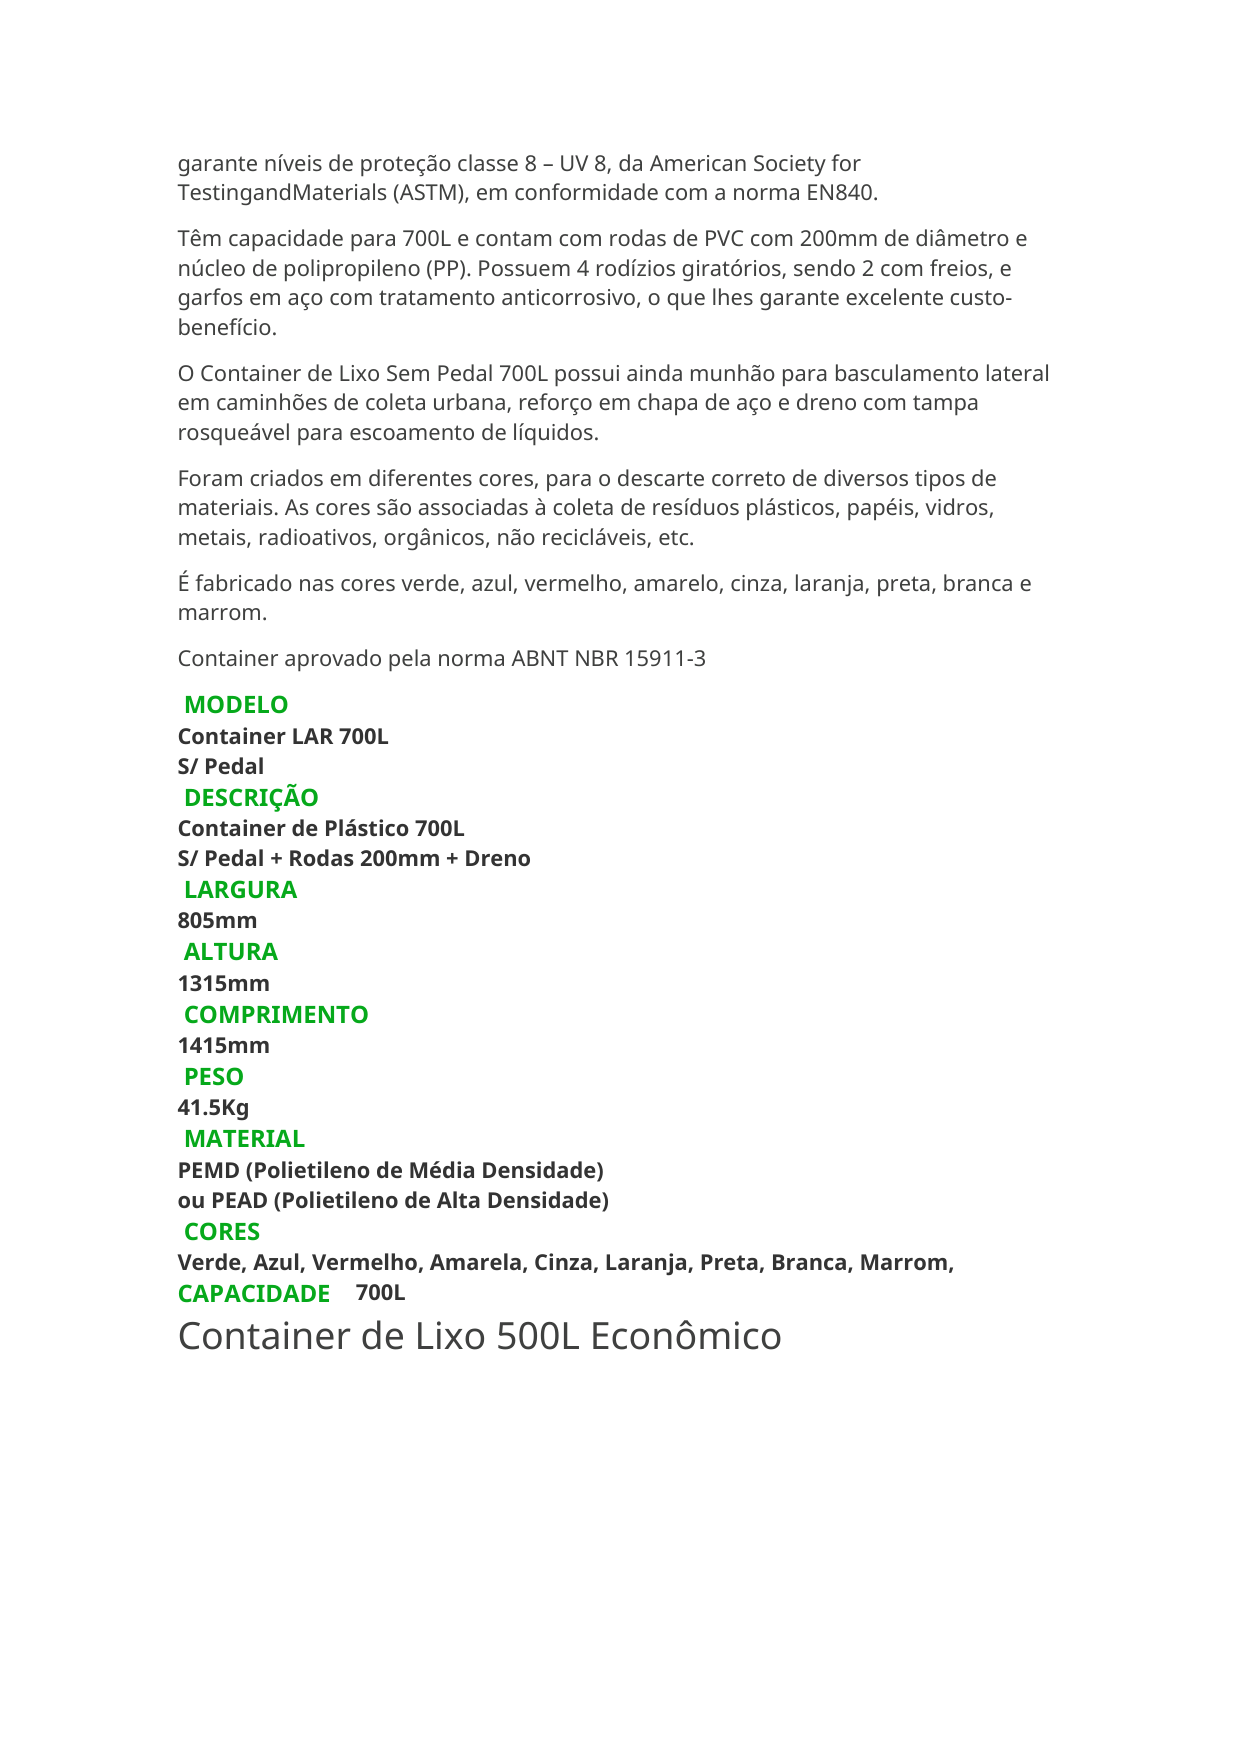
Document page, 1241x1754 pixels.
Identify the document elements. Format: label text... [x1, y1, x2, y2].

text O Container de Lixo Sem Pedal 700L possui ainda munhão para basculamento lateral em caminhões de coleta urbana, reforço em chapa de aço e dreno com tampa rosqueável para escoamento de líquidos. [177, 358, 1063, 447]
text DESCRIÇÃO [177, 780, 1063, 813]
text 1315mm [177, 968, 1063, 997]
text PEMD (Polietileno de Média Densidade) ou PEAD (Polietileno de Alta Densidade) [177, 1155, 1063, 1214]
text Container de Lixo 500L Econômico [177, 1309, 1063, 1360]
text Container aprovado pela norma ABNT NBR 15911-3 [177, 643, 1063, 673]
text 41.5Kg [177, 1092, 1063, 1122]
text Verde, Azul, Vermelho, Amarela, Cinza, Laranja, Preta, Branca, Marrom, [177, 1247, 1063, 1277]
text MATERIAL [177, 1122, 1063, 1155]
text Container de Plástico 700L S/ Pedal + Rodas 200mm + Dreno [177, 813, 1063, 873]
text É fabricado nas cores verde, azul, vermelho, amarelo, cinza, laranja, preta, branca e marrom. [177, 568, 1063, 627]
text ALTURA [177, 935, 1063, 968]
text Têm capacidade para 700L e contam com rodas de PVC com 200mm de diâmetro e núcleo de polipropileno (PP). Possuem 4 rodízios giratórios, sendo 2 com freios, e garfos em aço com tratamento anticorrosivo, o que lhes garante excelente custo-benefício. [177, 223, 1063, 342]
text Container LAR 700L S/ Pedal [177, 721, 1063, 780]
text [177, 148, 1063, 207]
text CAPACIDADE 700L [177, 1277, 1063, 1309]
text LARGURA [177, 873, 1063, 905]
text CORES [177, 1214, 1063, 1247]
text 1415mm [177, 1030, 1063, 1060]
text Foram criados em diferentes cores, para o descarte correto de diversos tipos de materiais. As cores são associadas à coleta de resíduos plásticos, papéis, vidros, metais, radioativos, orgânicos, não recicláveis, etc. [177, 463, 1063, 552]
text MODELO [177, 688, 1063, 721]
text PESO [177, 1060, 1063, 1092]
text COMPRIMENTO [177, 997, 1063, 1030]
text 805mm [177, 905, 1063, 935]
